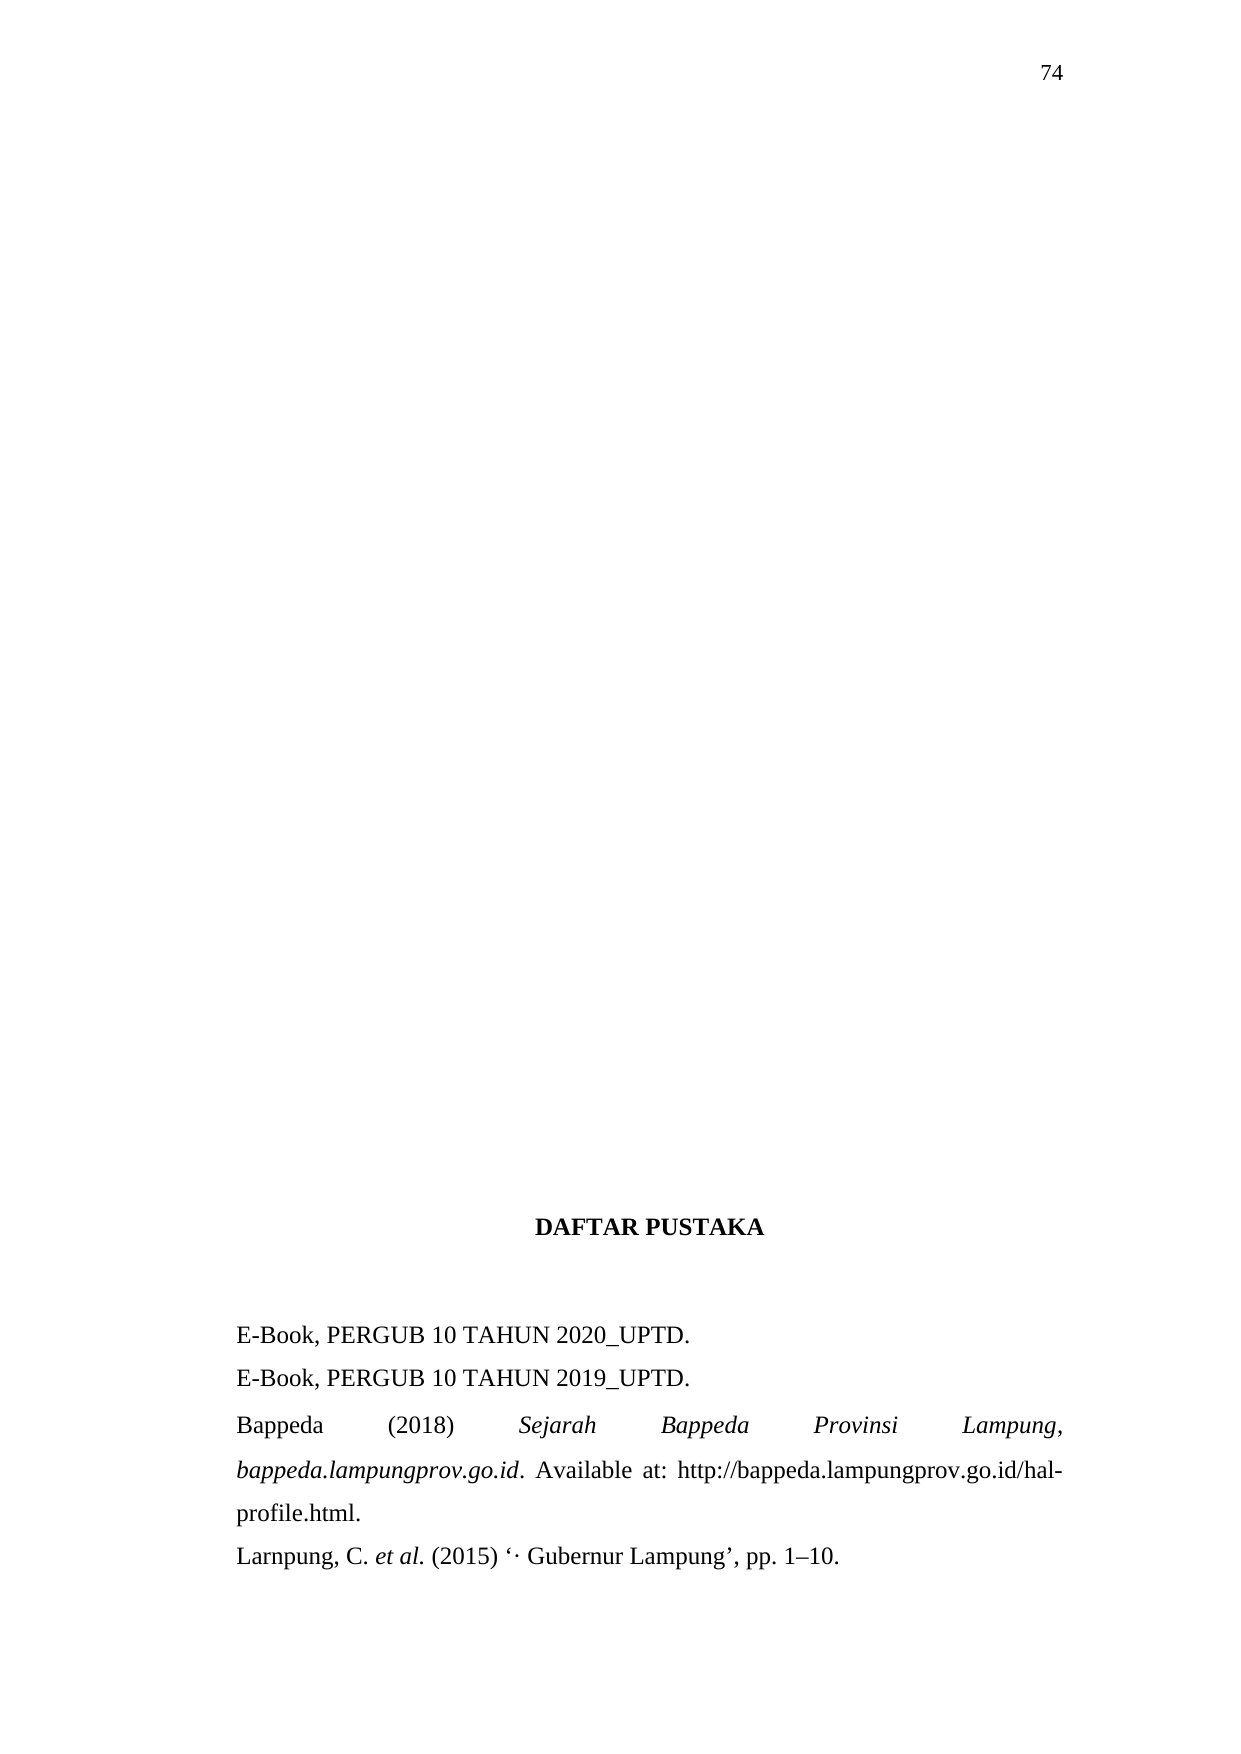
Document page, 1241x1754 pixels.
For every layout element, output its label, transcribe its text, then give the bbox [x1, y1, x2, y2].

text E-Book, PERGUB 10 TAHUN 2020_UPTD. [236, 1320, 1063, 1349]
subtitle DAFTAR PUSTAKA [236, 1212, 1063, 1300]
text Bappeda (2018) Sejarah Bappeda Provinsi Lampung, bappeda.lampungprov.go.id. Available at: http://bappeda.lampungprov.go.id/hal-profile.html. [236, 1406, 1063, 1527]
text E-Book, PERGUB 10 TAHUN 2019_UPTD. [236, 1363, 1063, 1392]
text Larnpung, C. et al. (2015) ‘· Gubernur Lampung’, pp. 1–10. [236, 1541, 1063, 1570]
